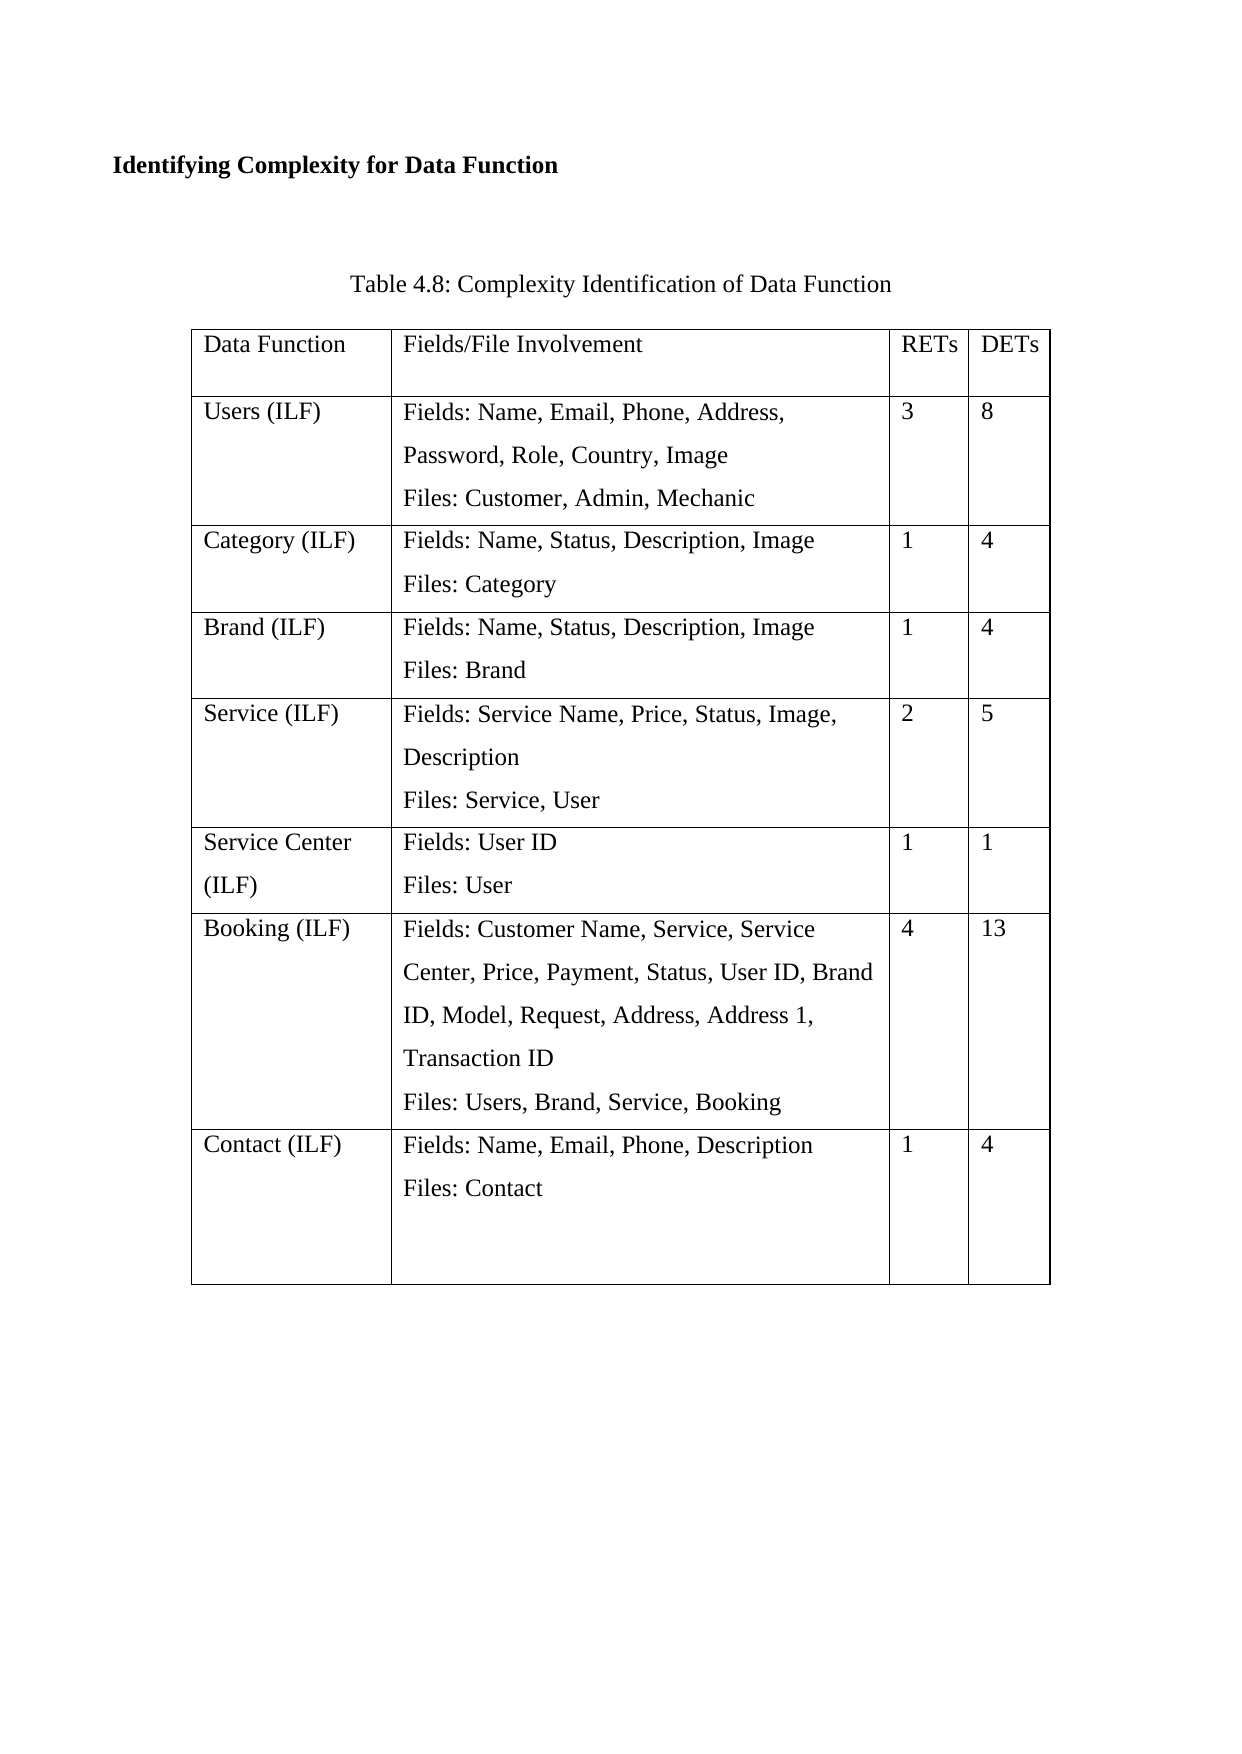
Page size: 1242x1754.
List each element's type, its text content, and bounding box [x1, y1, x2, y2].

table_cell Fields: Service Name, Price, Status, Image, Description Files: Service, User [392, 699, 889, 827]
table_cell Fields: Name, Status, Description, Image Files: Category [392, 526, 889, 612]
table_cell Fields: Customer Name, Service, Service Center, Price, Payment, Status, User ID, Brand ID, Model, Request, Address, Address 1, Transaction ID Files: Users, Brand, Service, Booking [392, 914, 889, 1129]
table_cell Users (ILF) [192, 397, 391, 525]
table_cell 3 [890, 397, 968, 525]
table_cell Booking (ILF) [192, 914, 391, 1129]
table_header Fields/File Involvement [392, 330, 889, 396]
table_cell Fields: User ID Files: User [392, 828, 889, 913]
table_cell 1 [890, 828, 968, 913]
table_cell Fields: Name, Status, Description, Image Files: Brand [392, 613, 889, 698]
table_cell Service Center (ILF) [192, 828, 391, 913]
text Identifying Complexity for Data Function [112, 150, 1129, 179]
table_cell Fields: Name, Email, Phone, Address, Password, Role, Country, Image Files: Customer, Admin, Mechanic [392, 397, 889, 525]
table_cell 1 [890, 1130, 968, 1284]
table_cell 4 [969, 613, 1049, 698]
table_cell 1 [969, 828, 1049, 913]
table_header DETs [969, 330, 1049, 396]
table_cell 8 [969, 397, 1049, 525]
table_cell Fields: Name, Email, Phone, Description Files: Contact [392, 1130, 889, 1284]
table_cell 4 [969, 1130, 1049, 1284]
table_cell 1 [890, 613, 968, 698]
table_cell 4 [890, 914, 968, 1129]
text Table 4.8: Complexity Identification of Data Function [112, 269, 1129, 298]
table_cell 4 [969, 526, 1049, 612]
table_cell Brand (ILF) [192, 613, 391, 698]
table_cell 5 [969, 699, 1049, 827]
table_cell 1 [890, 526, 968, 612]
table_cell 13 [969, 914, 1049, 1129]
table_cell 2 [890, 699, 968, 827]
table_cell Service (ILF) [192, 699, 391, 827]
table_cell Contact (ILF) [192, 1130, 391, 1284]
table_header Data Function [192, 330, 391, 396]
table_cell Category (ILF) [192, 526, 391, 612]
table_header RETs [890, 330, 968, 396]
